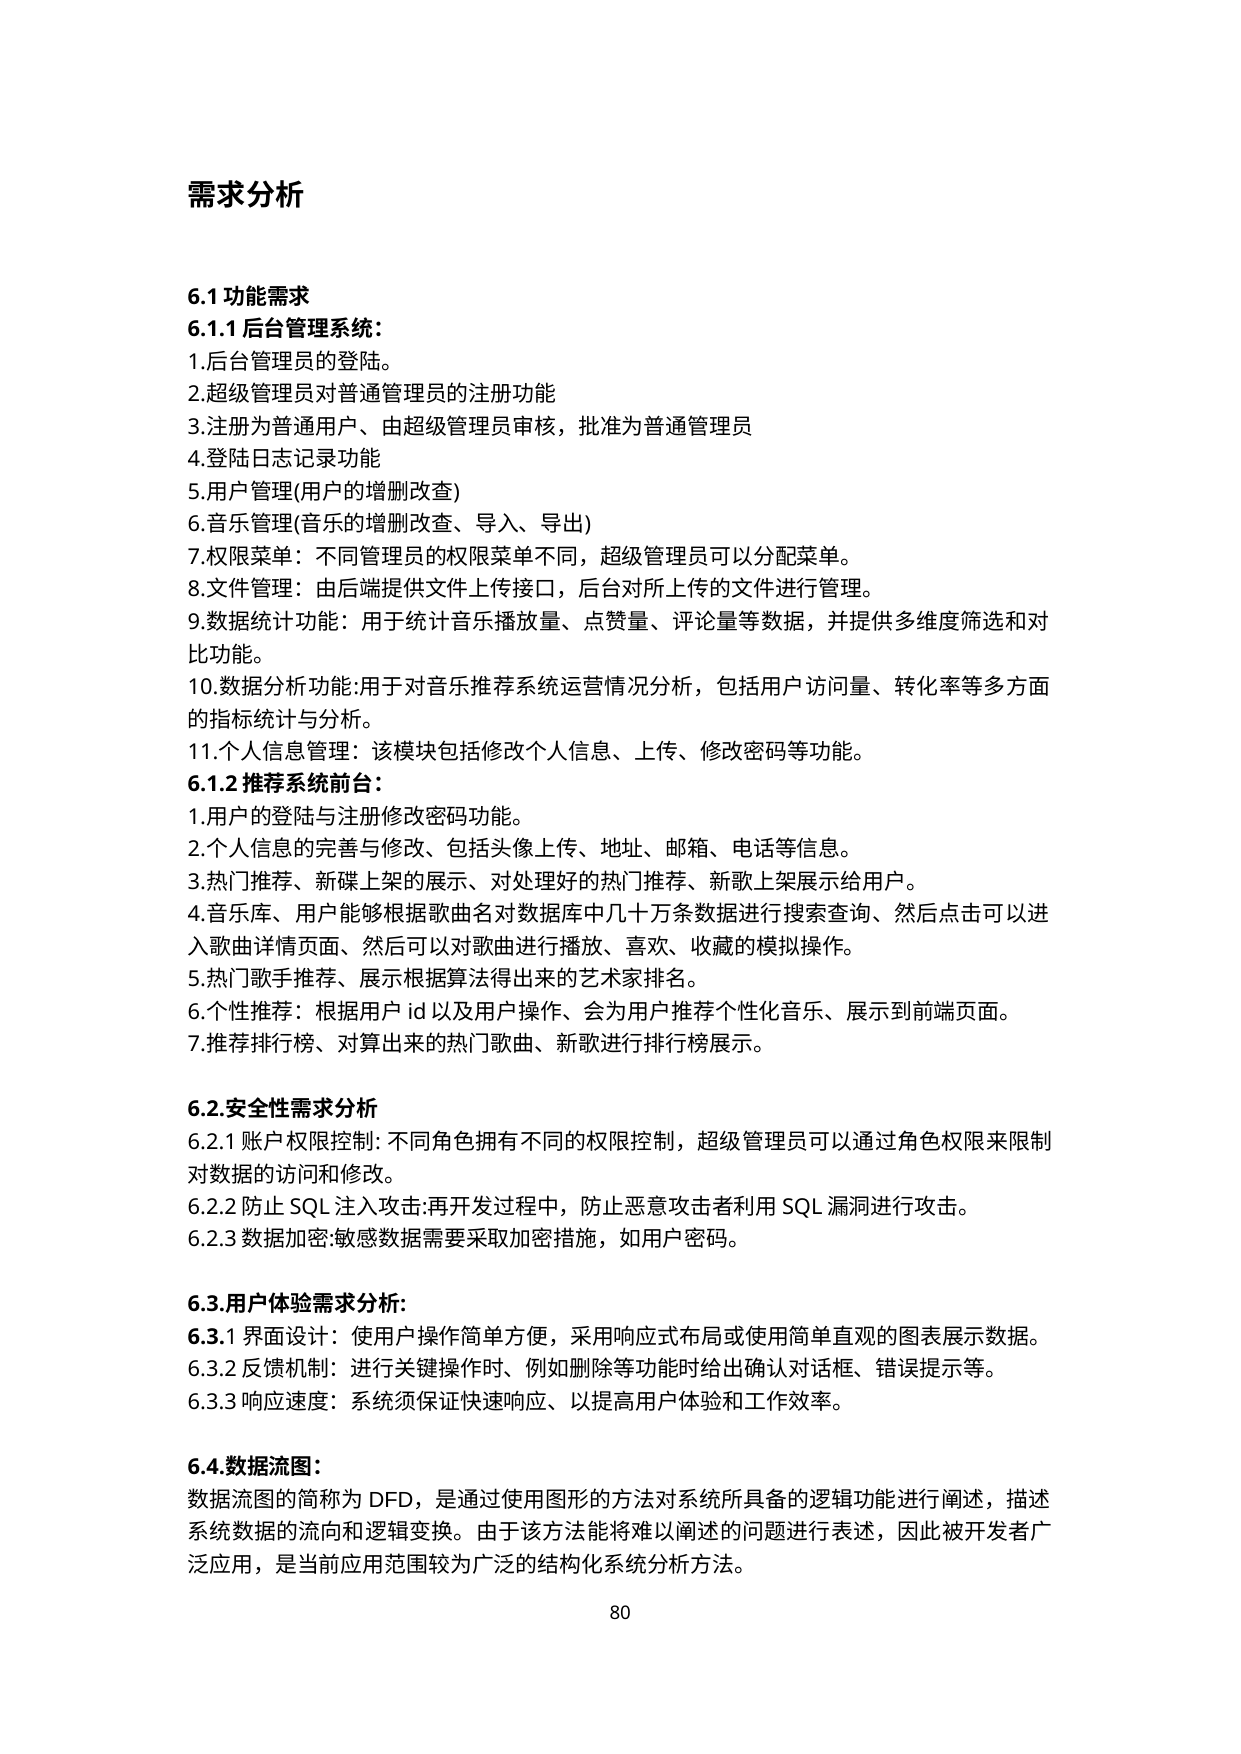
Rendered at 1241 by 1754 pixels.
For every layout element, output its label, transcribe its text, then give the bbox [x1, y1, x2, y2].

text 6.1.2推荐系统前台： [187, 766, 1053, 799]
text 5.用户管理(用户的增删改查) [187, 474, 1053, 506]
text 6.3.用户体验需求分析: [187, 1286, 1053, 1319]
text 3.注册为普通用户、由超级管理员审核，批准为普通管理员 [187, 409, 1053, 441]
text 4.音乐库、用户能够根据歌曲名对数据库中几十万条数据进行搜索查询、然后点击可以进入歌曲详情页面、然后可以对歌曲进行播放、喜欢、收藏的模拟操作。 [187, 896, 1053, 961]
text 6.3.2反馈机制：进行关键操作时、例如删除等功能时给出确认对话框、错误提示等。 [187, 1351, 1053, 1384]
text 6.2.安全性需求分析 [187, 1091, 1053, 1124]
text 6.音乐管理(音乐的增删改查、导入、导出) [187, 506, 1053, 539]
text 6.3.3响应速度：系统须保证快速响应、以提高用户体验和工作效率。 [187, 1384, 1053, 1416]
text 1.用户的登陆与注册修改密码功能。 [187, 799, 1053, 831]
text 6.1功能需求 [187, 279, 1053, 311]
text 2.超级管理员对普通管理员的注册功能 [187, 376, 1053, 409]
text 6.3.1界面设计：使用户操作简单方便，采用响应式布局或使用简单直观的图表展示数据。 [187, 1319, 1053, 1351]
text 9.数据统计功能：用于统计音乐播放量、点赞量、评论量等数据，并提供多维度筛选和对比功能。 [187, 604, 1053, 669]
text 数据流图的简称为DFD，是通过使用图形的方法对系统所具备的逻辑功能进行阐述，描述系统数据的流向和逻辑变换。由于该方法能将难以阐述的问题进行表述，因此被开发者广泛应用，是当前应用范围较为广泛的结构化系统分析方法。 [187, 1481, 1053, 1579]
text 8.文件管理：由后端提供文件上传接口，后台对所上传的文件进行管理。 [187, 571, 1053, 604]
text 5.热门歌手推荐、展示根据算法得出来的艺术家排名。 [187, 961, 1053, 994]
text 11.个人信息管理：该模块包括修改个人信息、上传、修改密码等功能。 [187, 734, 1053, 766]
text 3.热门推荐、新碟上架的展示、对处理好的热门推荐、新歌上架展示给用户。 [187, 864, 1053, 896]
text 7.权限菜单：不同管理员的权限菜单不同，超级管理员可以分配菜单。 [187, 539, 1053, 571]
text 6.4.数据流图： [187, 1449, 1053, 1481]
text 6.2.3数据加密:敏感数据需要采取加密措施，如用户密码。 [187, 1221, 1053, 1254]
subtitle 需求分析 [187, 160, 1053, 225]
text 2.个人信息的完善与修改、包括头像上传、地址、邮箱、电话等信息。 [187, 831, 1053, 864]
text 7.推荐排行榜、对算出来的热门歌曲、新歌进行排行榜展示。 [187, 1026, 1053, 1059]
text 6.2.2防止SQL注入攻击:再开发过程中，防止恶意攻击者利用SQL漏洞进行攻击。 [187, 1189, 1053, 1221]
text 1.后台管理员的登陆。 [187, 344, 1053, 376]
text 6.个性推荐：根据用户id以及用户操作、会为用户推荐个性化音乐、展示到前端页面。 [187, 994, 1053, 1026]
text 4.登陆日志记录功能 [187, 441, 1053, 474]
text 6.2.1账户权限控制: 不同角色拥有不同的权限控制，超级管理员可以通过角色权限来限制对数据的访问和修改。 [187, 1124, 1053, 1189]
text 10.数据分析功能:用于对音乐推荐系统运营情况分析，包括用户访问量、转化率等多方面的指标统计与分析。 [187, 669, 1053, 734]
text 6.1.1后台管理系统： [187, 311, 1053, 344]
